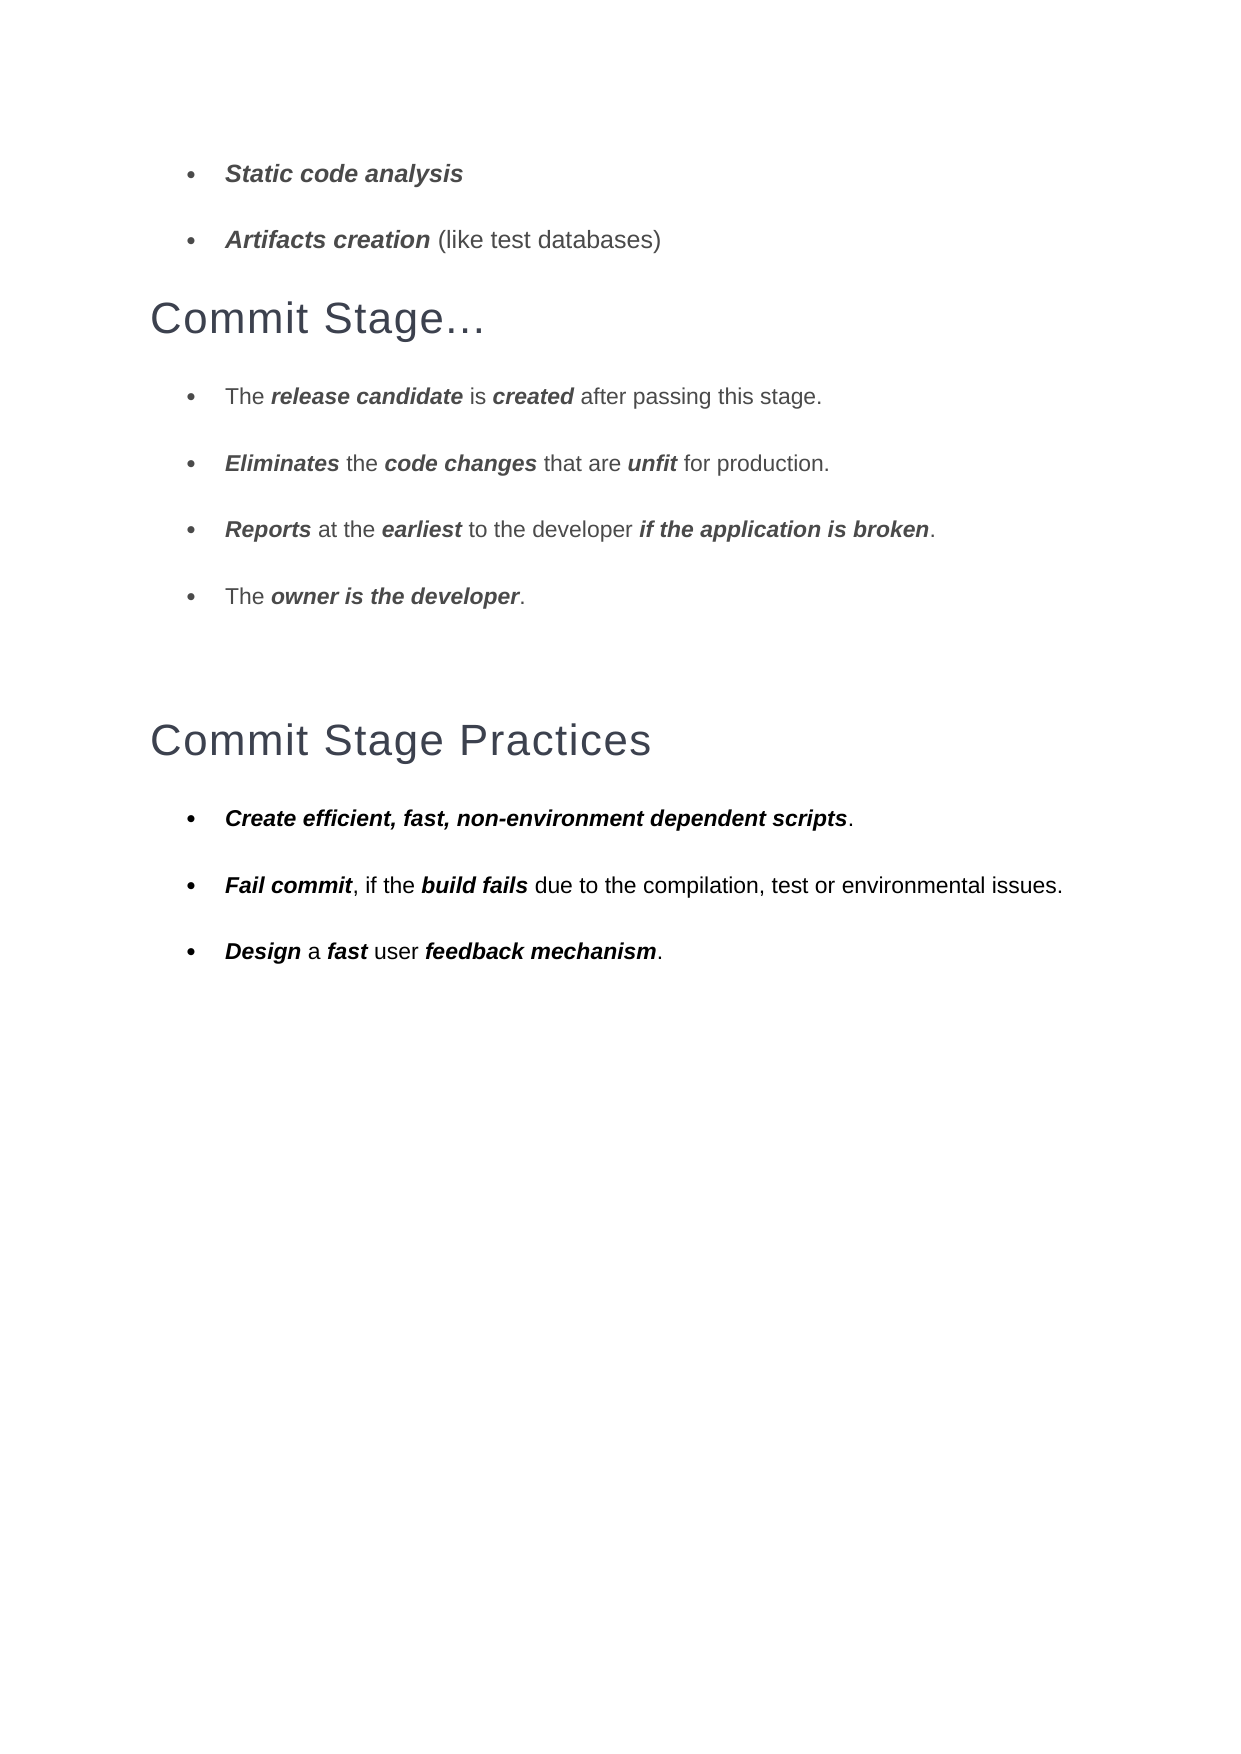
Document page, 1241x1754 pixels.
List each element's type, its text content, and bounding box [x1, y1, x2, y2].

list Eliminates the code changes that are unfit for production. [187, 438, 1090, 476]
list The release candidate is created after passing this stage. [187, 372, 1090, 409]
list Design a fast user feedback mechanism. [187, 927, 1090, 964]
list Fail commit, if the build fails due to the compilation, test or environmental issues. [187, 860, 1090, 898]
list Artifacts creation (like test databases) [187, 217, 1090, 254]
list Static code analysis [187, 150, 1090, 187]
list Create efficient, fast, non-environment dependent scripts. [187, 794, 1090, 831]
subtitle Commit Stage Practices [150, 705, 1090, 764]
subtitle Commit Stage... [150, 283, 1090, 343]
list The owner is the developer. [187, 572, 1090, 609]
list Reports at the earliest to the developer if the application is broken. [187, 505, 1090, 543]
